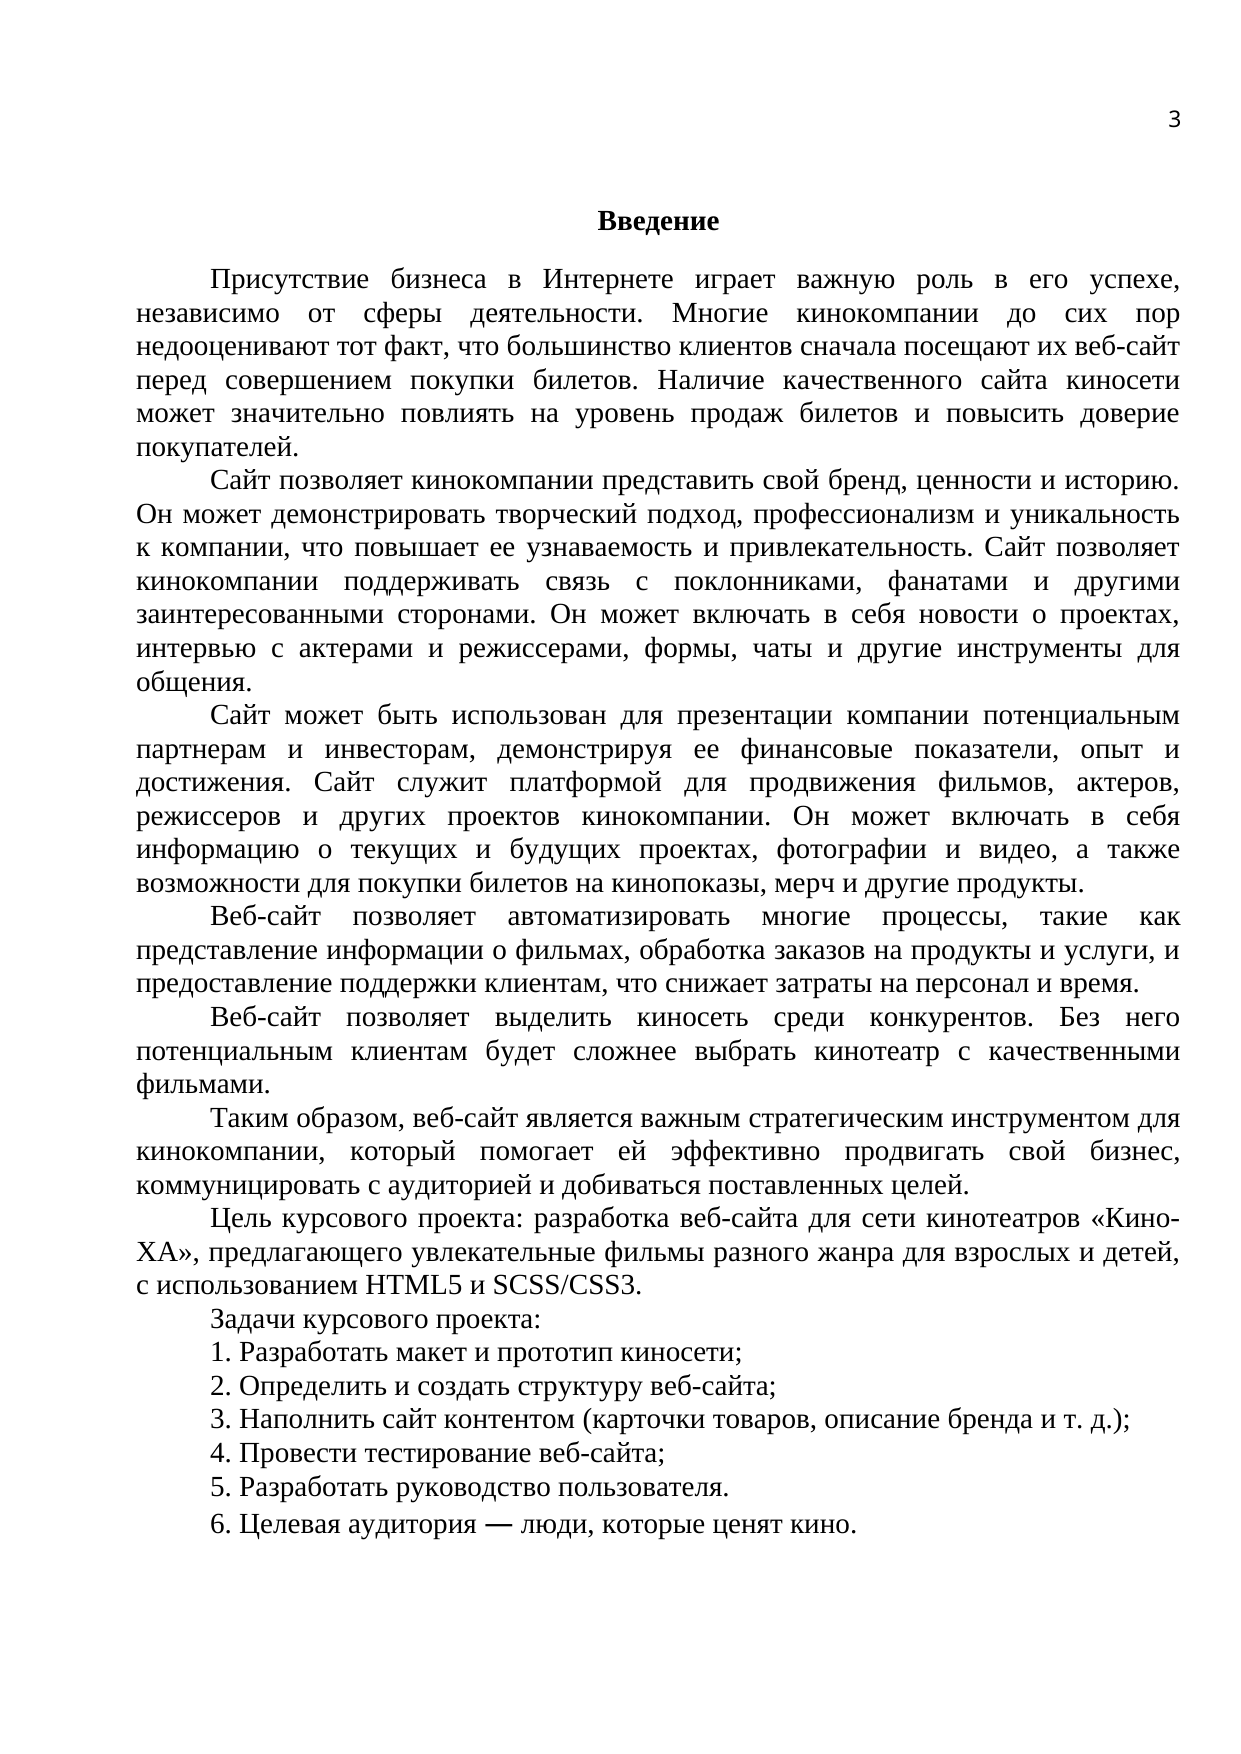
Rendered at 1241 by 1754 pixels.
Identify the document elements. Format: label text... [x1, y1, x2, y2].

text Сайт может быть использован для презентации компании потенциальным партнерам и инвесторам, демонстрируя ее финансовые показатели, опыт и достижения. Сайт служит платформой для продвижения фильмов, актеров, режиссеров и других проектов кинокомпании. Он может включать в себя информацию о текущих и будущих проектах, фотографии и видео, а также возможности для покупки билетов на кинопоказы, мерч и другие продукты. [136, 697, 1181, 898]
list Провести тестирование веб-сайта; [136, 1435, 1181, 1469]
text Веб-сайт позволяет выделить киносеть среди конкурентов. Без него потенциальным клиентам будет сложнее выбрать кинотеатр с качественными фильмами. [136, 999, 1181, 1100]
text 6. Целевая аудитория — люди, которые ценят кино. [136, 1502, 1181, 1542]
subtitle Введение [136, 203, 1181, 236]
text Таким образом, веб-сайт является важным стратегическим инструментом для кинокомпании, который помогает ей эффективно продвигать свой бизнес, коммуницировать с аудиторией и добиваться поставленных целей. [136, 1100, 1181, 1200]
text Цель курсового проекта: разработка веб-сайта для сети кинотеатров «Кино-ХА», предлагающего увлекательные фильмы разного жанра для взрослых и детей, с использованием HTML5 и SCSS/CSS3. [136, 1200, 1181, 1301]
text Задачи курсового проекта: [136, 1301, 1181, 1334]
list Наполнить сайт контентом (карточки товаров, описание бренда и т. д.); [136, 1402, 1181, 1435]
text Сайт позволяет кинокомпании представить свой бренд, ценности и историю. Он может демонстрировать творческий подход, профессионализм и уникальность к компании, что повышает ее узнаваемость и привлекательность. Сайт позволяет кинокомпании поддерживать связь с поклонниками, фанатами и другими заинтересованными сторонами. Он может включать в себя новости о проектах, интервью с актерами и режиссерами, формы, чаты и другие инструменты для общения. [136, 462, 1181, 697]
list Определить и создать структуру веб-сайта; [136, 1368, 1181, 1402]
list Разработать макет и прототип киносети; [136, 1334, 1181, 1368]
text Присутствие бизнеса в Интернете играет важную роль в его успехе, независимо от сферы деятельности. Многие кинокомпании до сих пор недооценивают тот факт, что большинство клиентов сначала посещают их веб-сайт перед совершением покупки билетов. Наличие качественного сайта киносети может значительно повлиять на уровень продаж билетов и повысить доверие покупателей. [136, 261, 1181, 462]
text Веб-сайт позволяет автоматизировать многие процессы, такие как представление информации о фильмах, обработка заказов на продукты и услуги, и предоставление поддержки клиентам, что снижает затраты на персонал и время. [136, 898, 1181, 999]
list Разработать руководство пользователя. [136, 1469, 1181, 1502]
